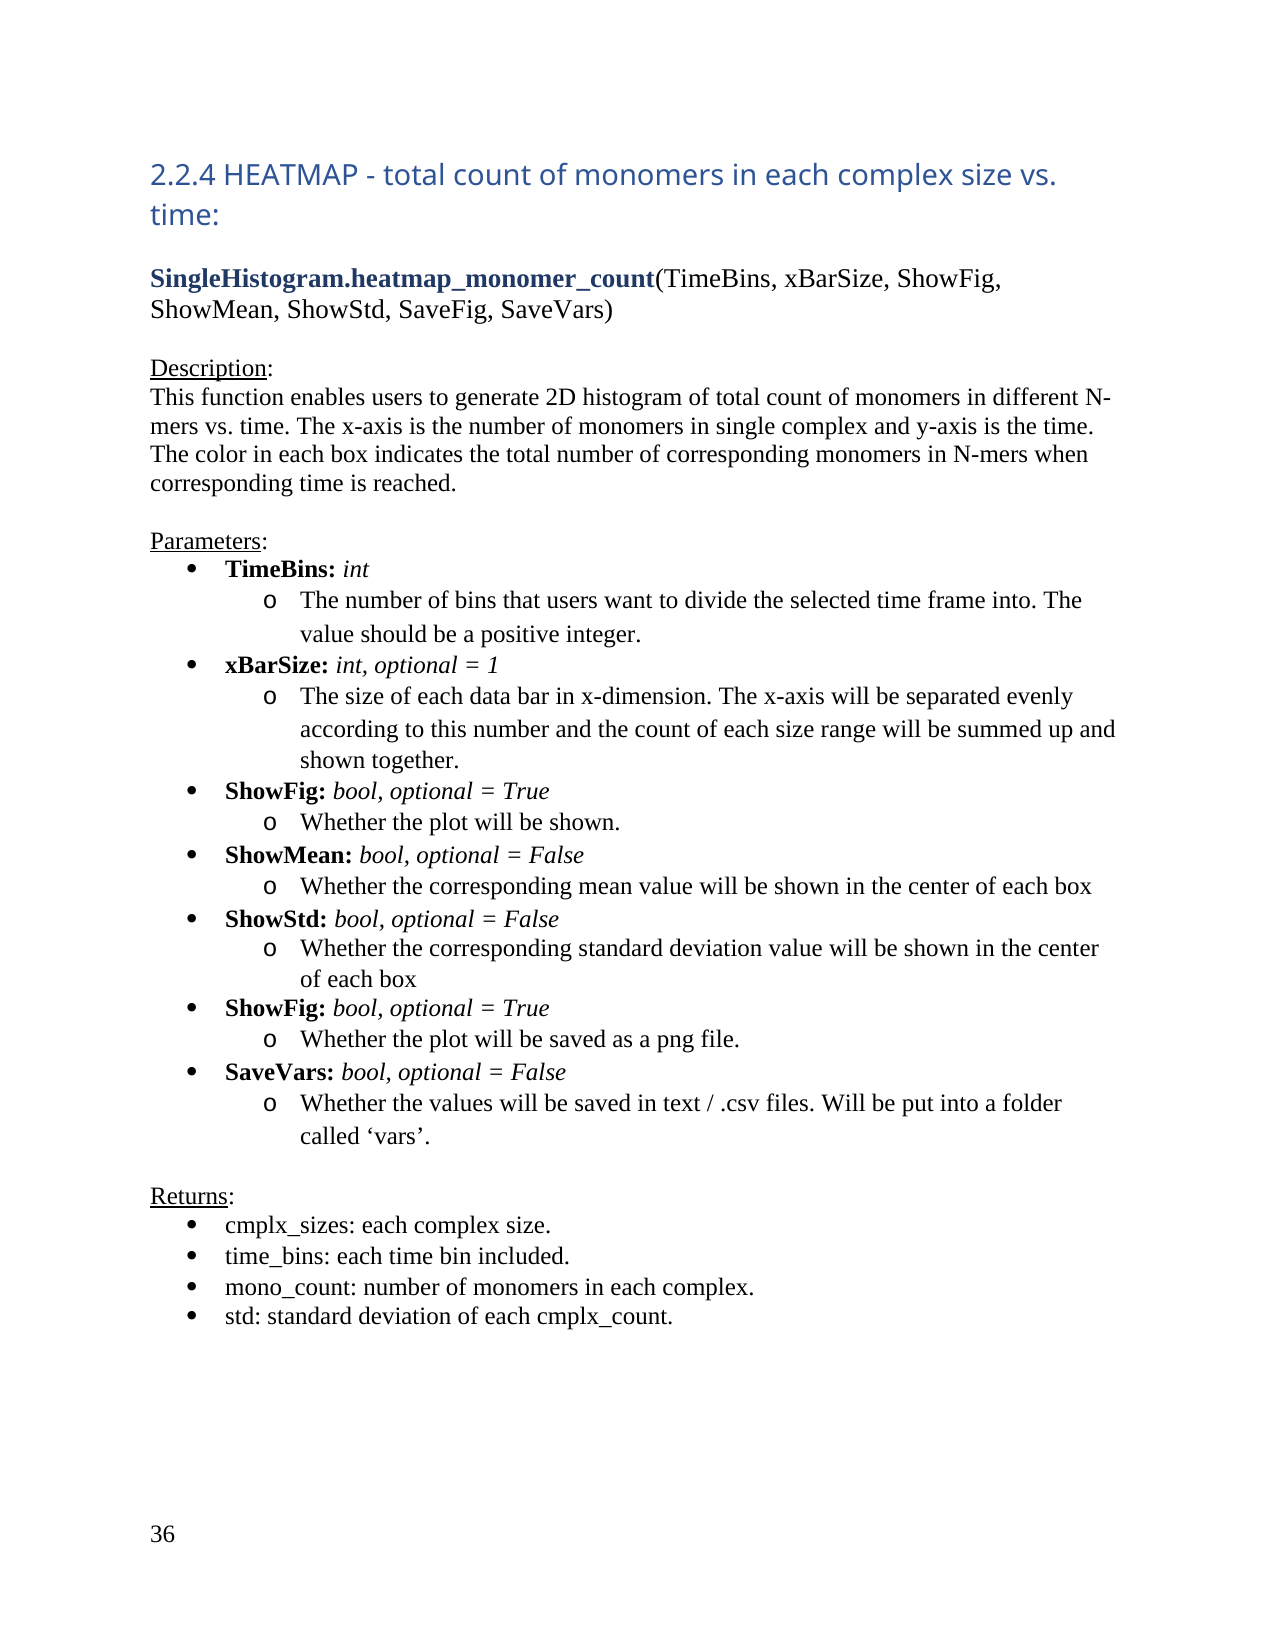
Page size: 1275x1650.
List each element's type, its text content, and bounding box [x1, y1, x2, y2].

list std: standard deviation of each cmplx_count. [187, 1301, 1125, 1329]
list TimeBins: int [187, 554, 1125, 583]
list Whether the corresponding mean value will be shown in the center of each box [262, 871, 1125, 902]
list Returns: [150, 1181, 1125, 1210]
list Whether the values will be saved in text / .csv files. Will be put into a folder called ‘vars’. [262, 1088, 1125, 1150]
list Whether the corresponding standard deviation value will be shown in the center of each box [262, 933, 1125, 993]
list The number of bins that users want to divide the selected time frame into. The value should be a positive integer. [262, 586, 1125, 647]
list Whether the plot will be shown. [262, 807, 1125, 838]
list time_bins: each time bin included. [187, 1241, 1125, 1270]
list SaveVars: bool, optional = False [187, 1057, 1125, 1086]
list Whether the plot will be saved as a png file. [262, 1024, 1125, 1055]
text This function enables users to generate 2D histogram of total count of monomers in different N-mers vs. time. The x-axis is the number of monomers in single complex and y-axis is the time. The color in each box indicates the total number of corresponding monomers in N-mers when corresponding time is reached. [150, 382, 1125, 497]
list The size of each data bar in x-dimension. The x-axis will be separated evenly according to this number and the count of each size range will be summed up and shown together. [262, 681, 1125, 774]
list ShowFig: bool, optional = True [187, 993, 1125, 1022]
list ShowFig: bool, optional = True [187, 776, 1125, 805]
list cmplx_sizes: each complex size. [187, 1210, 1125, 1239]
text Parameters: [150, 526, 1125, 554]
subtitle 2.2.4 HEATMAP - total count of monomers in each complex size vs. time: [150, 154, 1125, 233]
list mono_count: number of monomers in each complex. [187, 1272, 1125, 1301]
list xBarSize: int, optional = 1 [187, 650, 1125, 678]
text Description: [150, 353, 1125, 382]
list ShowStd: bool, optional = False [187, 904, 1125, 933]
list ShowMean: bool, optional = False [187, 840, 1125, 869]
text SingleHistogram.heatmap_monomer_count(TimeBins, xBarSize, ShowFig, ShowMean, ShowStd, SaveFig, SaveVars) [150, 262, 1125, 324]
